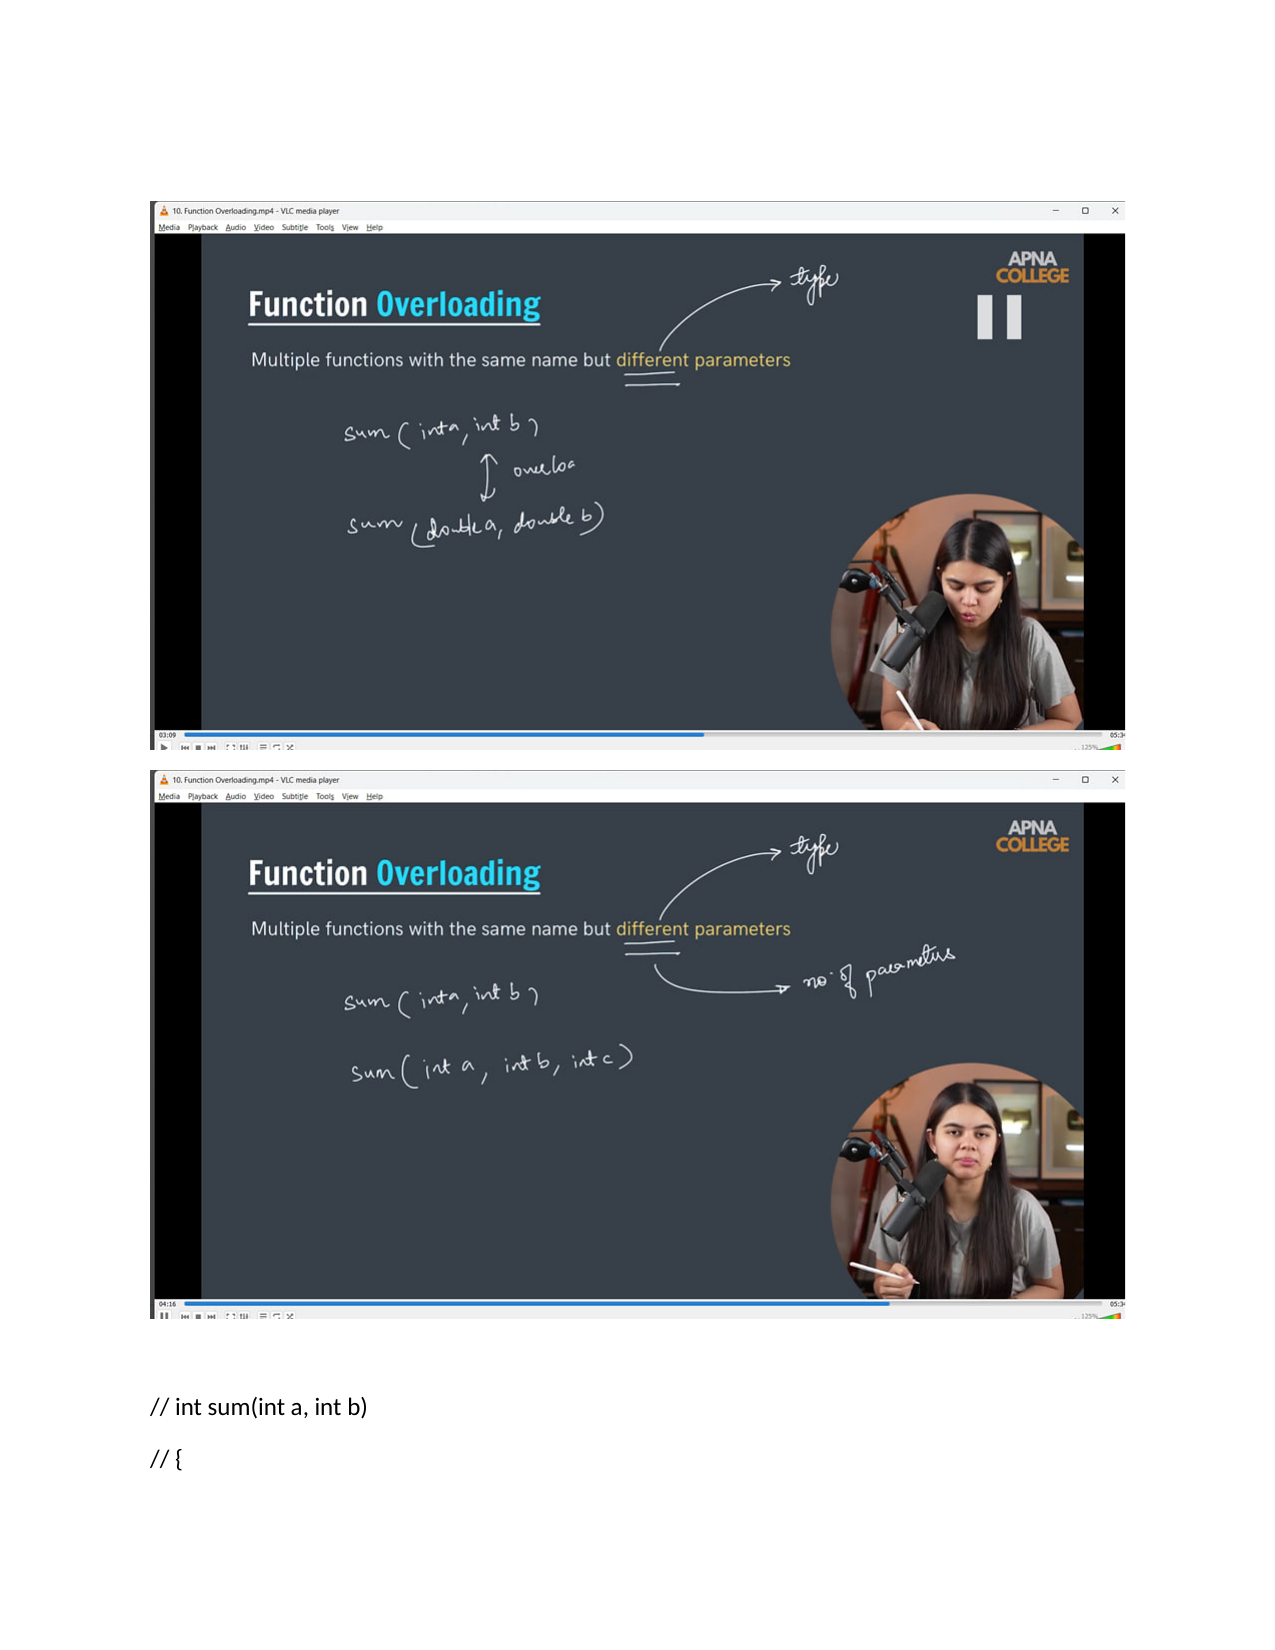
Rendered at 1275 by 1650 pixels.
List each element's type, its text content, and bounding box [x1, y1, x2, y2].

picture [150, 201, 1125, 750]
picture [150, 770, 1125, 1319]
text // int sum(int a, int b) [150, 1391, 1125, 1422]
text // { [150, 1443, 1125, 1474]
